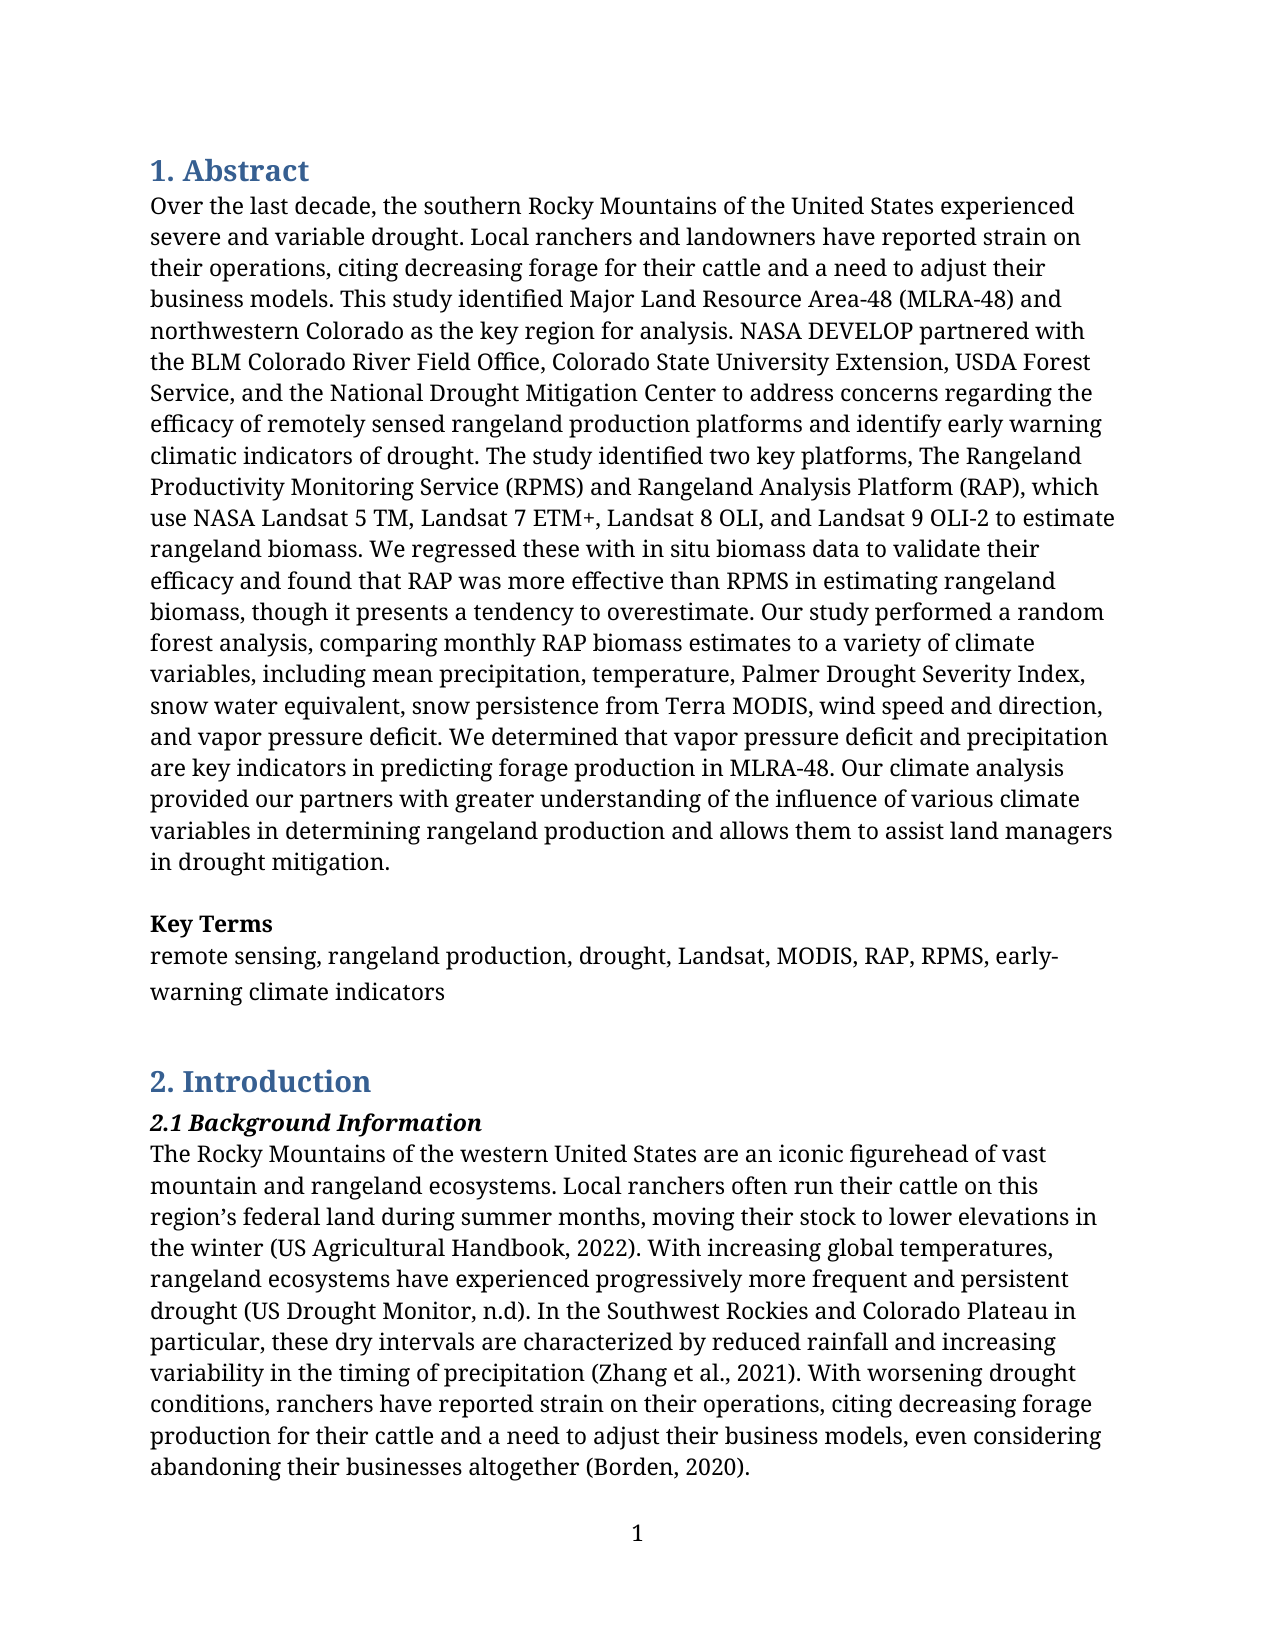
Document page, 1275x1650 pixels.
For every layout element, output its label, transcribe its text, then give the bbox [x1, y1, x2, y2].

text Key Terms [150, 908, 1125, 940]
text The Rocky Mountains of the western United States are an iconic figurehead of vast mountain and rangeland ecosystems. Local ranchers often run their cattle on this region’s federal land during summer months, moving their stock to lower elevations in the winter (US Agricultural Handbook, 2022). With increasing global temperatures, rangeland ecosystems have experienced progressively more frequent and persistent drought (US Drought Monitor, n.d). In the Southwest Rockies and Colorado Plateau in particular, these dry intervals are characterized by reduced rainfall and increasing variability in the timing of precipitation (Zhang et al., 2021). With worsening drought conditions, ranchers have reported strain on their operations, citing decreasing forage production for their cattle and a need to adjust their business models, even considering abandoning their businesses altogether (Borden, 2020). [150, 1138, 1125, 1482]
subtitle 1. Abstract [150, 150, 1125, 190]
text 2.1 Background Information [150, 1107, 1125, 1138]
subtitle 2. Introduction [150, 1062, 1125, 1101]
text Over the last decade, the southern Rocky Mountains of the United States experienced severe and variable drought. Local ranchers and landowners have reported strain on their operations, citing decreasing forage for their cattle and a need to adjust their business models. This study identified Major Land Resource Area-48 (MLRA-48) and northwestern Colorado as the key region for analysis. NASA DEVELOP partnered with the BLM Colorado River Field Office, Colorado State University Extension, USDA Forest Service, and the National Drought Mitigation Center to address concerns regarding the efficacy of remotely sensed rangeland production platforms and identify early warning climatic indicators of drought. The study identified two key platforms, The Rangeland Productivity Monitoring Service (RPMS) and Rangeland Analysis Platform (RAP), which use NASA Landsat 5 TM, Landsat 7 ETM+, Landsat 8 OLI, and Landsat 9 OLI-2 to estimate rangeland biomass. We regressed these with in situ biomass data to validate their efficacy and found that RAP was more effective than RPMS in estimating rangeland biomass, though it presents a tendency to overestimate. Our study performed a random forest analysis, comparing monthly RAP biomass estimates to a variety of climate variables, including mean precipitation, temperature, Palmer Drought Severity Index, snow water equivalent, snow persistence from Terra MODIS, wind speed and direction, and vapor pressure deficit. We determined that vapor pressure deficit and precipitation are key indicators in predicting forage production in MLRA-48. Our climate analysis provided our partners with greater understanding of the influence of various climate variables in determining rangeland production and allows them to assist land managers in drought mitigation. [150, 190, 1125, 877]
text remote sensing, rangeland production, drought, Landsat, MODIS, RAP, RPMS, early-warning climate indicators [150, 940, 1125, 1007]
